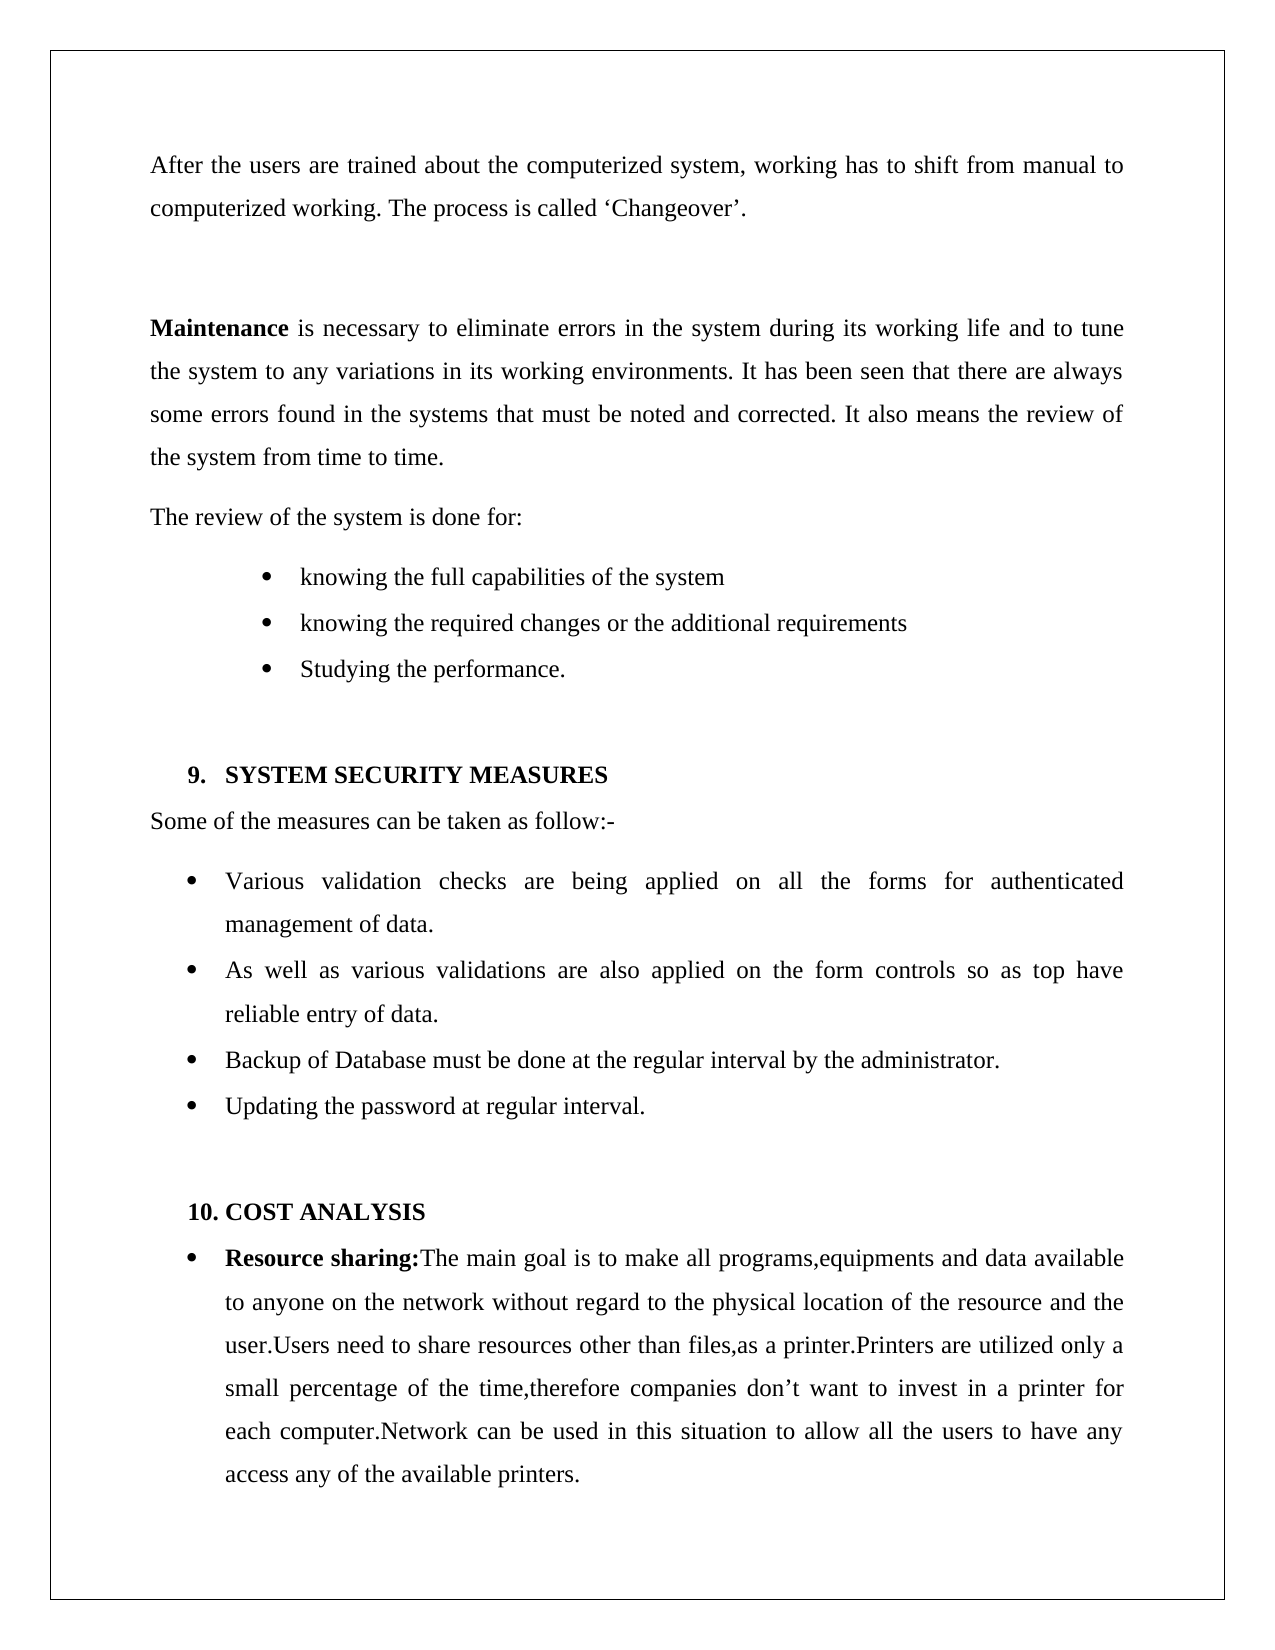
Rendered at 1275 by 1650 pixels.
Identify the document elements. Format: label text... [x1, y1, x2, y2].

list Resource sharing:The main goal is to make all programs,equipments and data available to anyone on the network without regard to the physical location of the resource and the user.Users need to share resources other than files,as a printer.Printers are utilized only a small percentage of the time,therefore companies don’t want to invest in a printer for each computer.Network can be used in this situation to allow all the users to have any access any of the available printers. [187, 1243, 1125, 1488]
list SYSTEM SECURITY MEASURES [187, 760, 1125, 789]
list Studying the performance. [262, 654, 1125, 683]
text Maintenance is necessary to eliminate errors in the system during its working life and to tune the system to any variations in its working environments. It has been seen that there are always some errors found in the systems that must be noted and corrected. It also means the review of the system from time to time. [150, 313, 1125, 471]
list Updating the password at regular interval. [187, 1091, 1125, 1120]
list COST ANALYSIS [187, 1197, 1125, 1226]
text After the users are trained about the computerized system, working has to shift from manual to computerized working. The process is called ‘Changeover’. [150, 150, 1125, 222]
list knowing the required changes or the additional requirements [262, 608, 1125, 637]
list Various validation checks are being applied on all the forms for authenticated management of data. [187, 866, 1125, 938]
list As well as various validations are also applied on the form controls so as top have reliable entry of data. [187, 956, 1125, 1027]
list Backup of Database must be done at the regular interval by the administrator. [187, 1045, 1125, 1074]
text The review of the system is done for: [150, 502, 1125, 531]
list knowing the full capabilities of the system [262, 562, 1125, 590]
text Some of the measures can be taken as follow:- [150, 806, 1125, 835]
